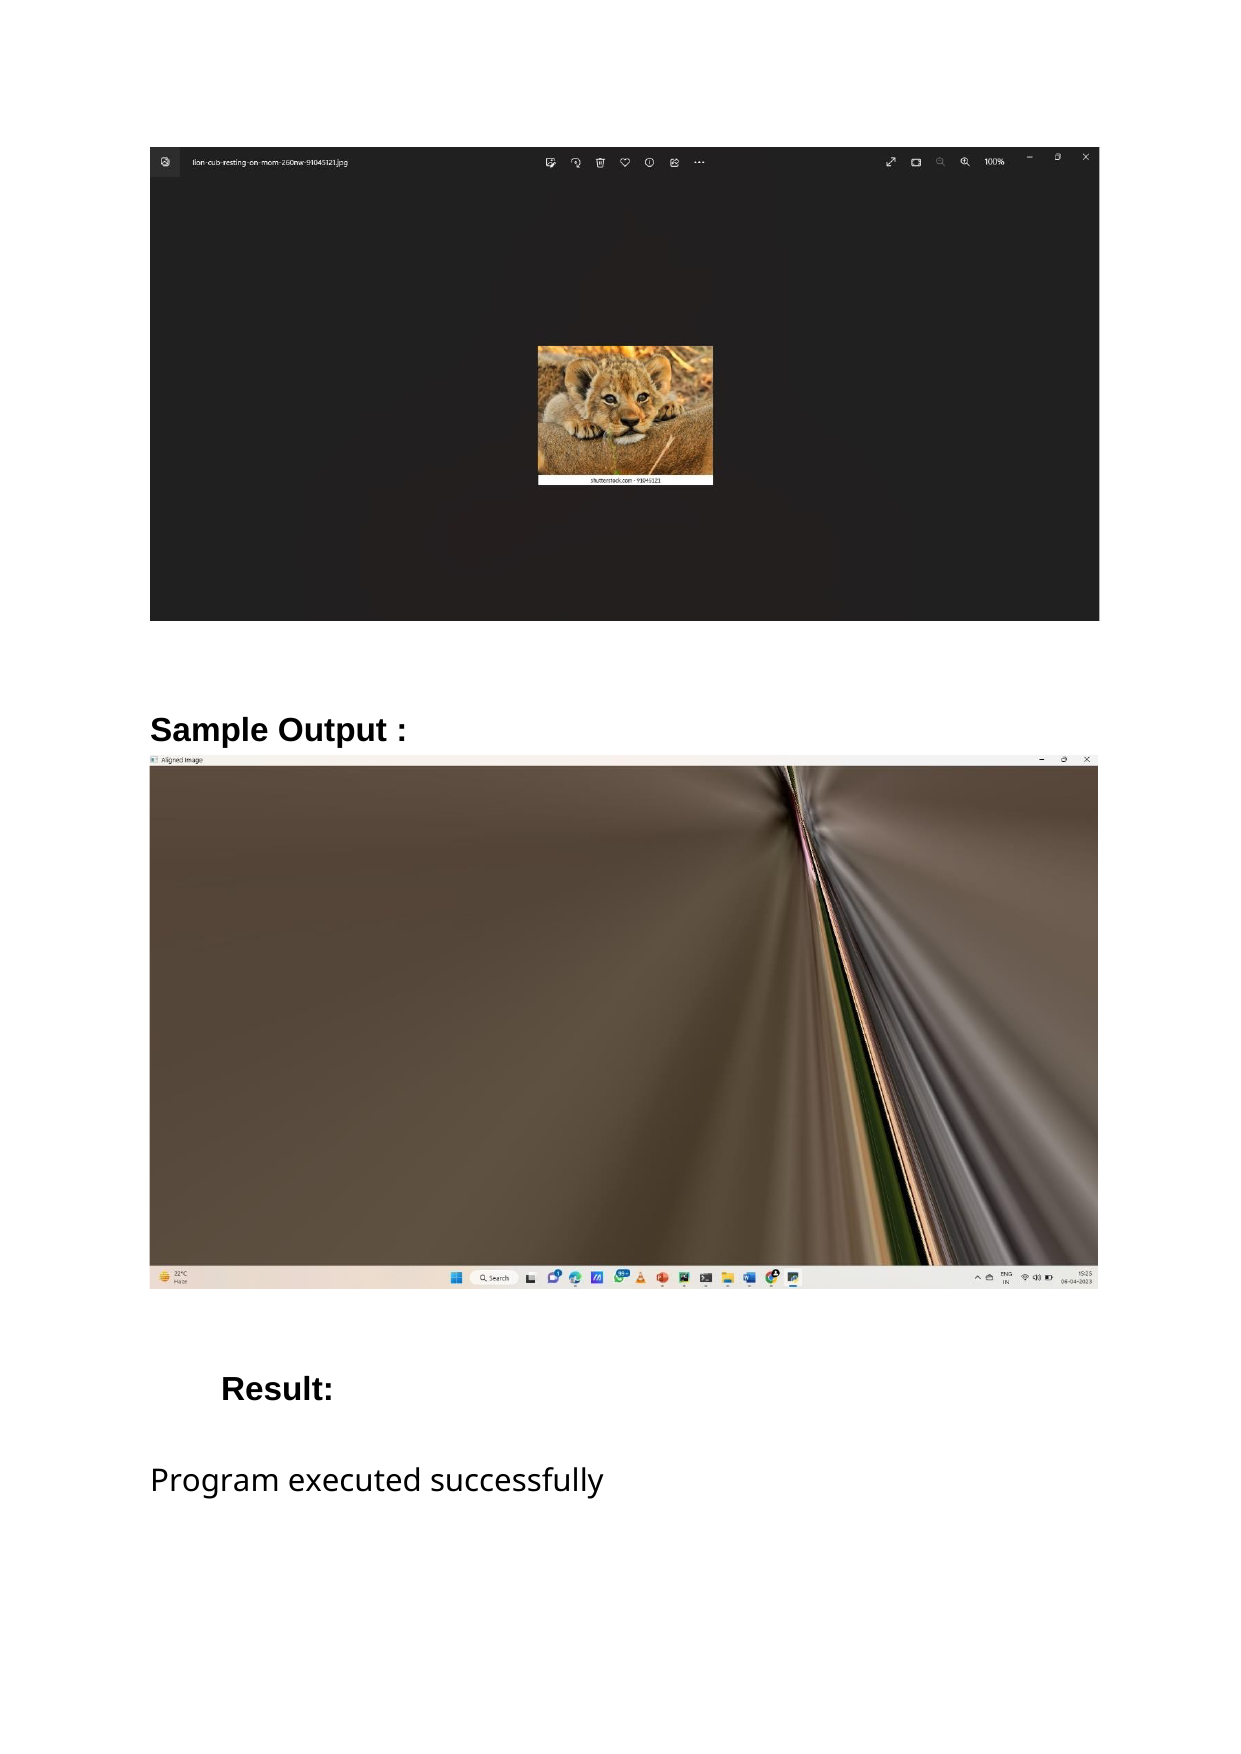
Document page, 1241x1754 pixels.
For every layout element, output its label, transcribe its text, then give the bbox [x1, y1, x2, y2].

picture [149, 755, 1098, 1289]
text Sample Output : [150, 710, 1165, 749]
subtitle Result: [150, 1369, 1165, 1407]
text Program executed successfully [150, 1458, 1165, 1500]
picture [150, 147, 1100, 621]
